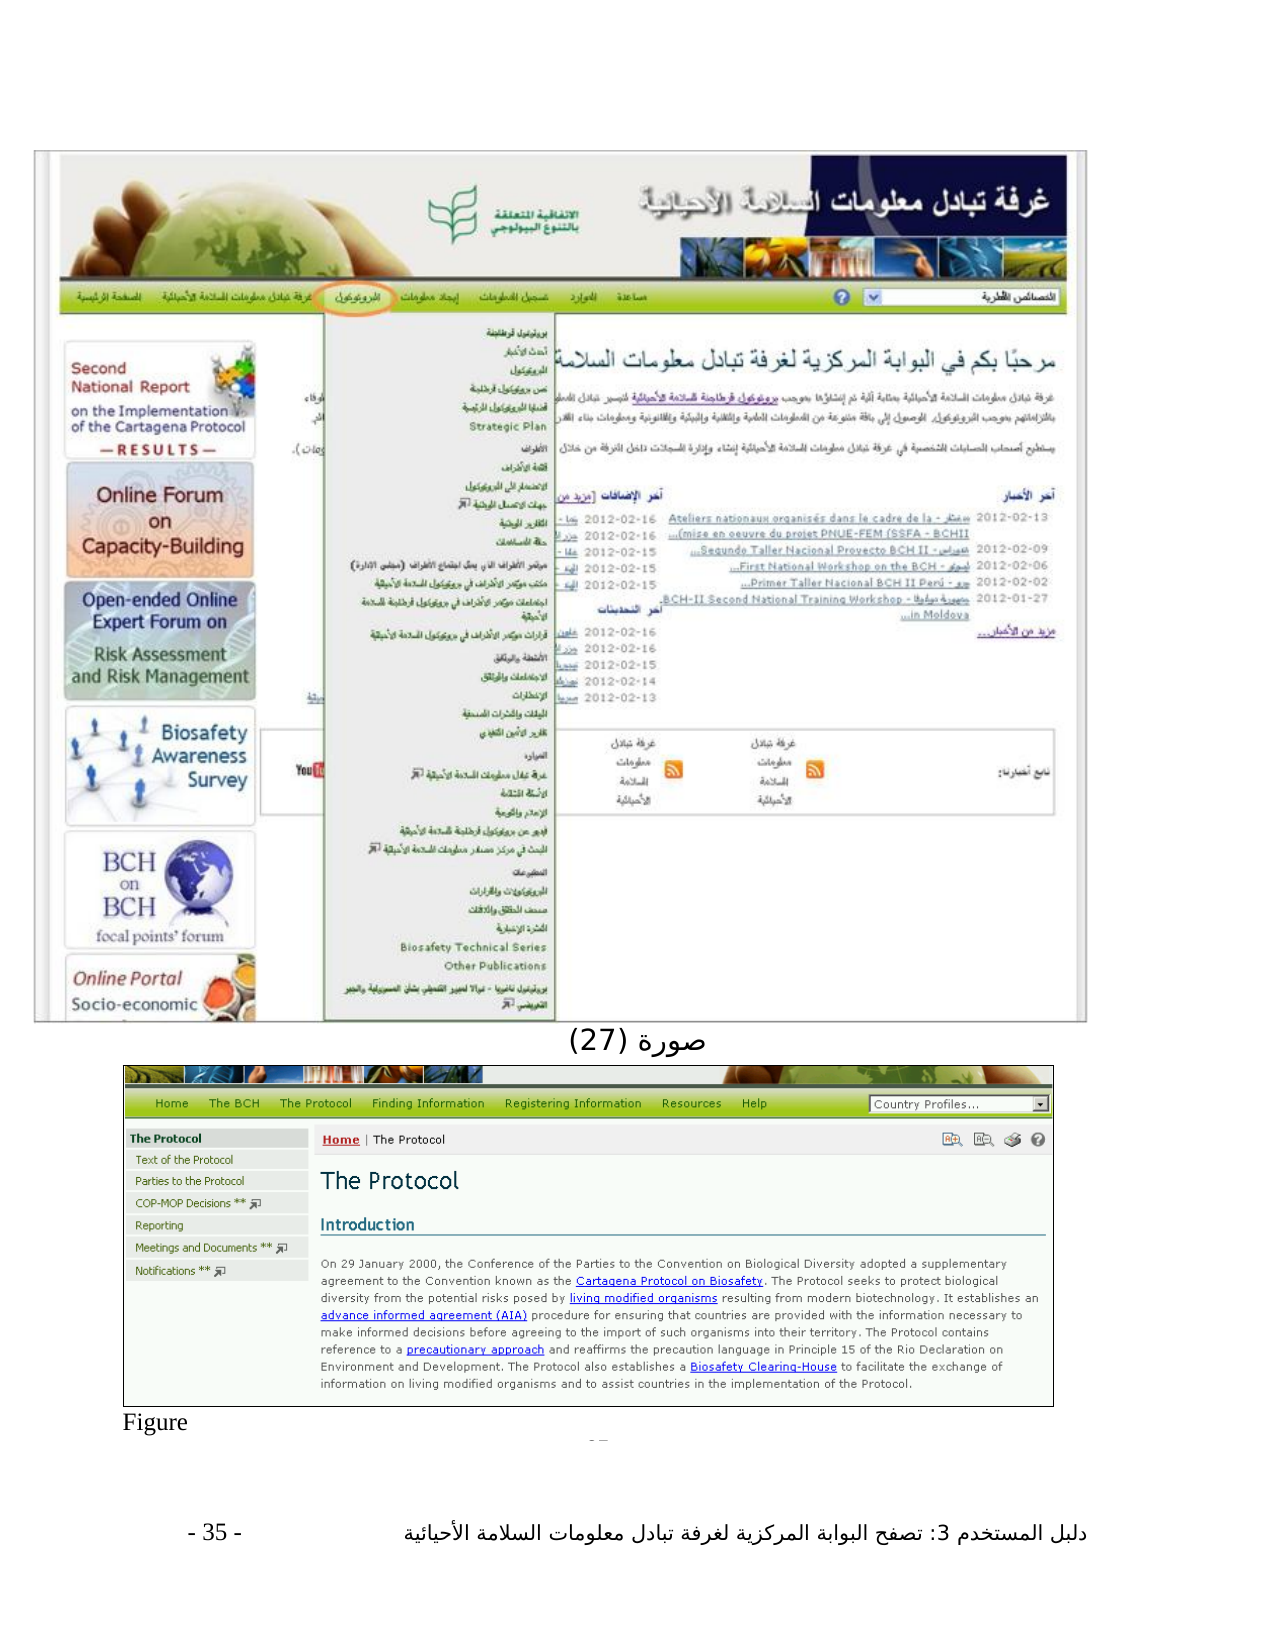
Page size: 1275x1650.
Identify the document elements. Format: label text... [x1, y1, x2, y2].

picture [124, 1066, 1053, 1406]
picture [33, 150, 1088, 1024]
text صورة (27) [187, 1024, 1087, 1058]
